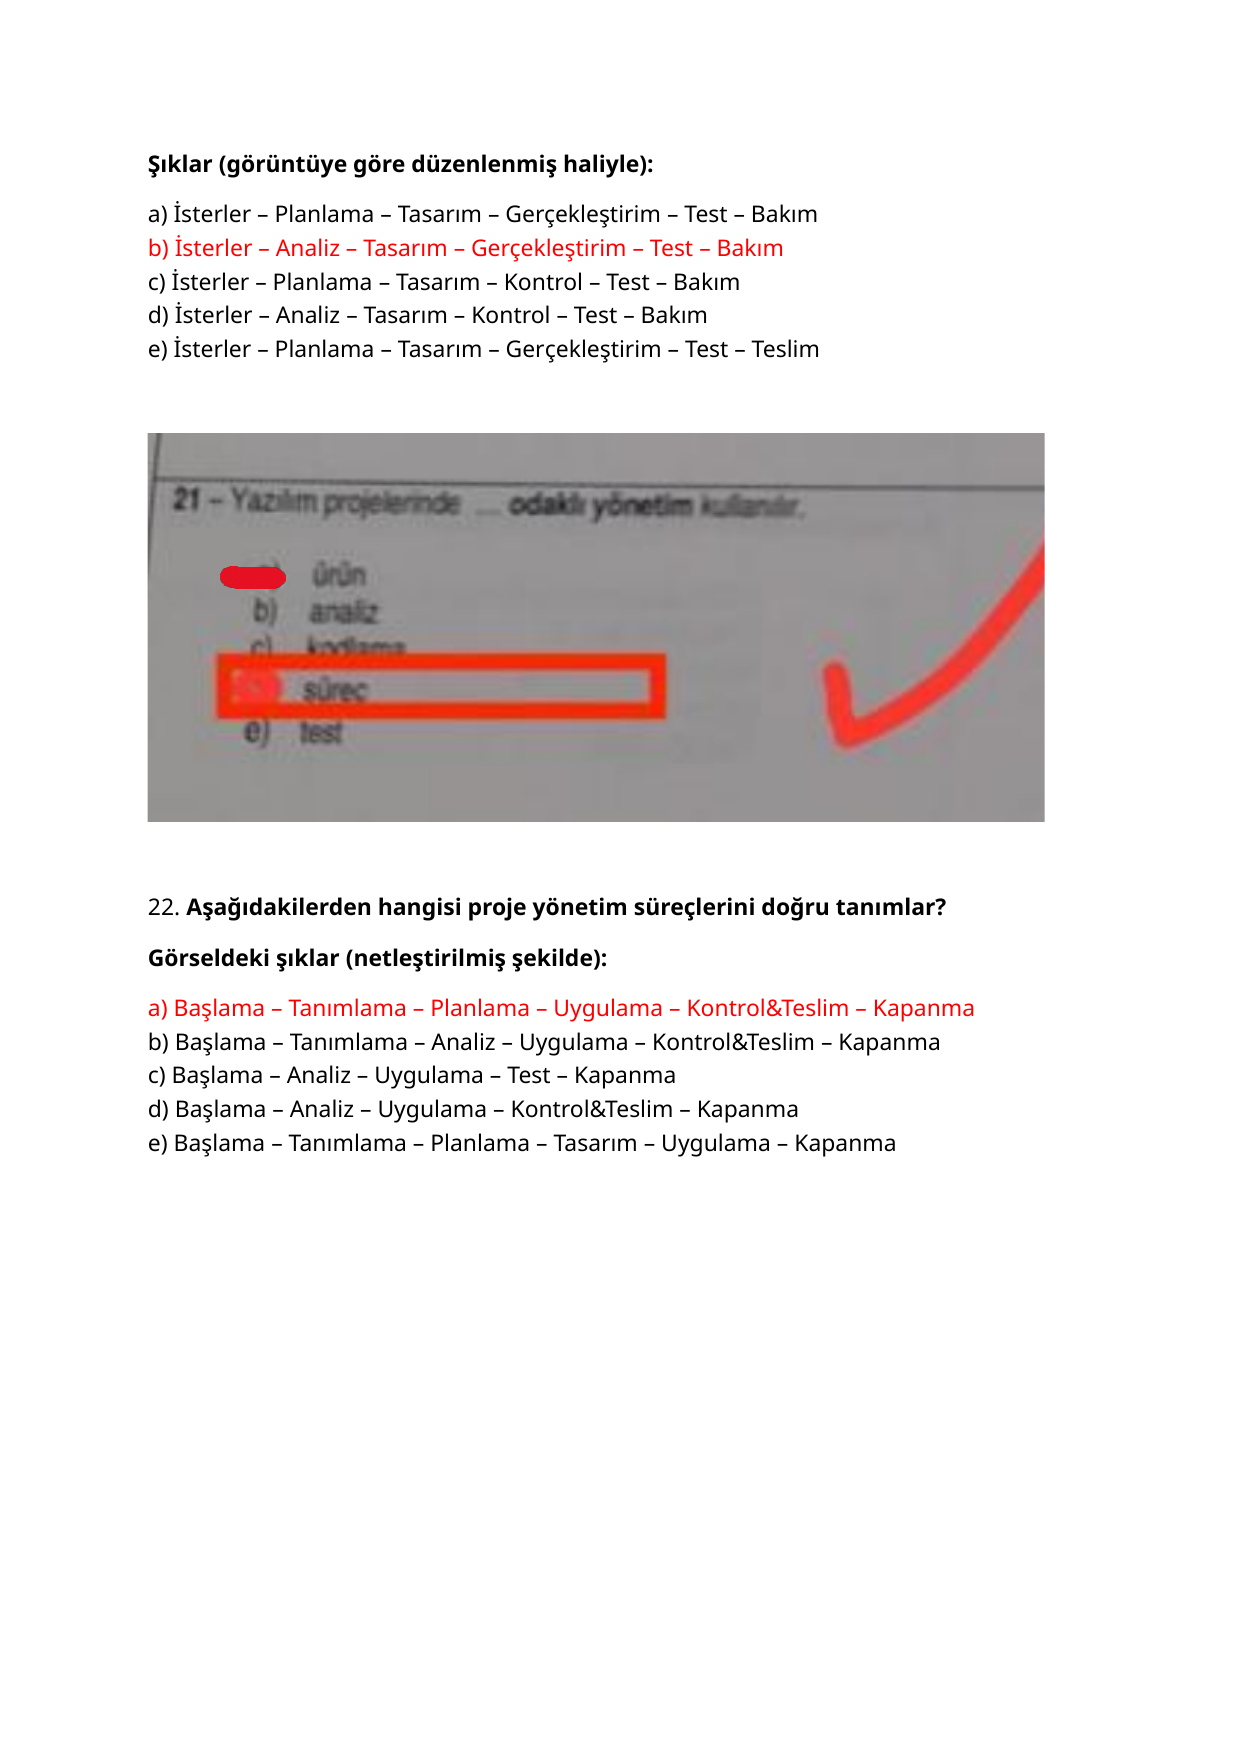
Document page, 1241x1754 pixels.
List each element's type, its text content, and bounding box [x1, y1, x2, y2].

text a) İsterler – Planlama – Tasarım – Gerçekleştirim – Test – Bakım b) İsterler – Analiz – Tasarım – Gerçekleştirim – Test – Bakım c) İsterler – Planlama – Tasarım – Kontrol – Test – Bakım d) İsterler – Analiz – Tasarım – Kontrol – Test – Bakım e) İsterler – Planlama – Tasarım – Gerçekleştirim – Test – Teslim [148, 198, 1093, 364]
text a) Başlama – Tanımlama – Planlama – Uygulama – Kontrol&Teslim – Kapanma b) Başlama – Tanımlama – Analiz – Uygulama – Kontrol&Teslim – Kapanma c) Başlama – Analiz – Uygulama – Test – Kapanma d) Başlama – Analiz – Uygulama – Kontrol&Teslim – Kapanma e) Başlama – Tanımlama – Planlama – Tasarım – Uygulama – Kapanma [148, 992, 1093, 1158]
text Şıklar (görüntüye göre düzenlenmiş haliyle): [148, 148, 1093, 179]
picture [147, 433, 1045, 822]
text 22. Aşağıdakilerden hangisi proje yönetim süreçlerini doğru tanımlar? [148, 891, 1093, 922]
text Görseldeki şıklar (netleştirilmiş şekilde): [148, 941, 1093, 973]
